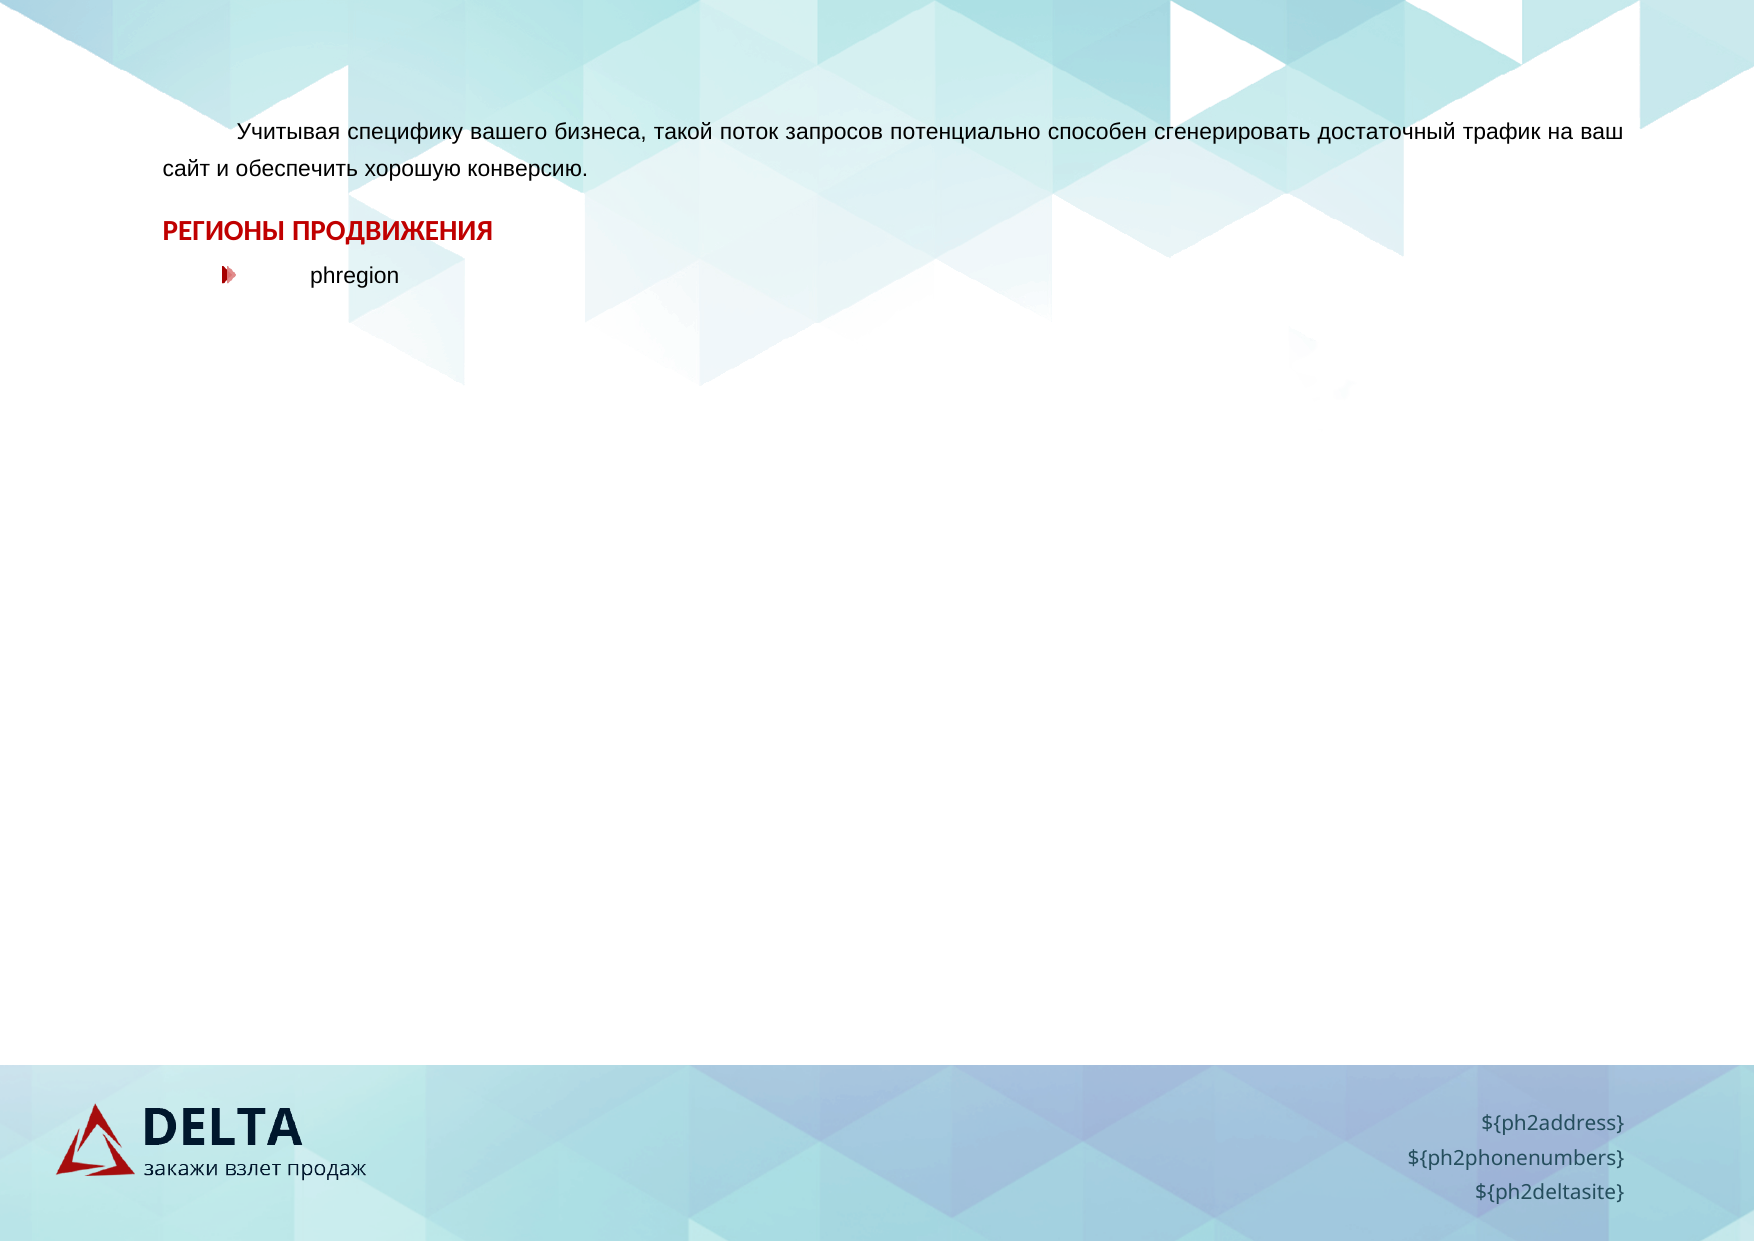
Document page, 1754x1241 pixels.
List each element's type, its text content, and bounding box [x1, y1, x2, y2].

text Учитывая специфику вашего бизнеса, такой поток запросов потенциально способен сгенерировать достаточный трафик на ваш сайт и обеспечить хорошую конверсию. [162, 118, 1624, 181]
picture [0, 0, 1754, 518]
picture [0, 1065, 1754, 1241]
list phregion [192, 262, 1624, 289]
text РЕГИОНЫ ПРОДВИЖЕНИЯ [162, 212, 1624, 248]
